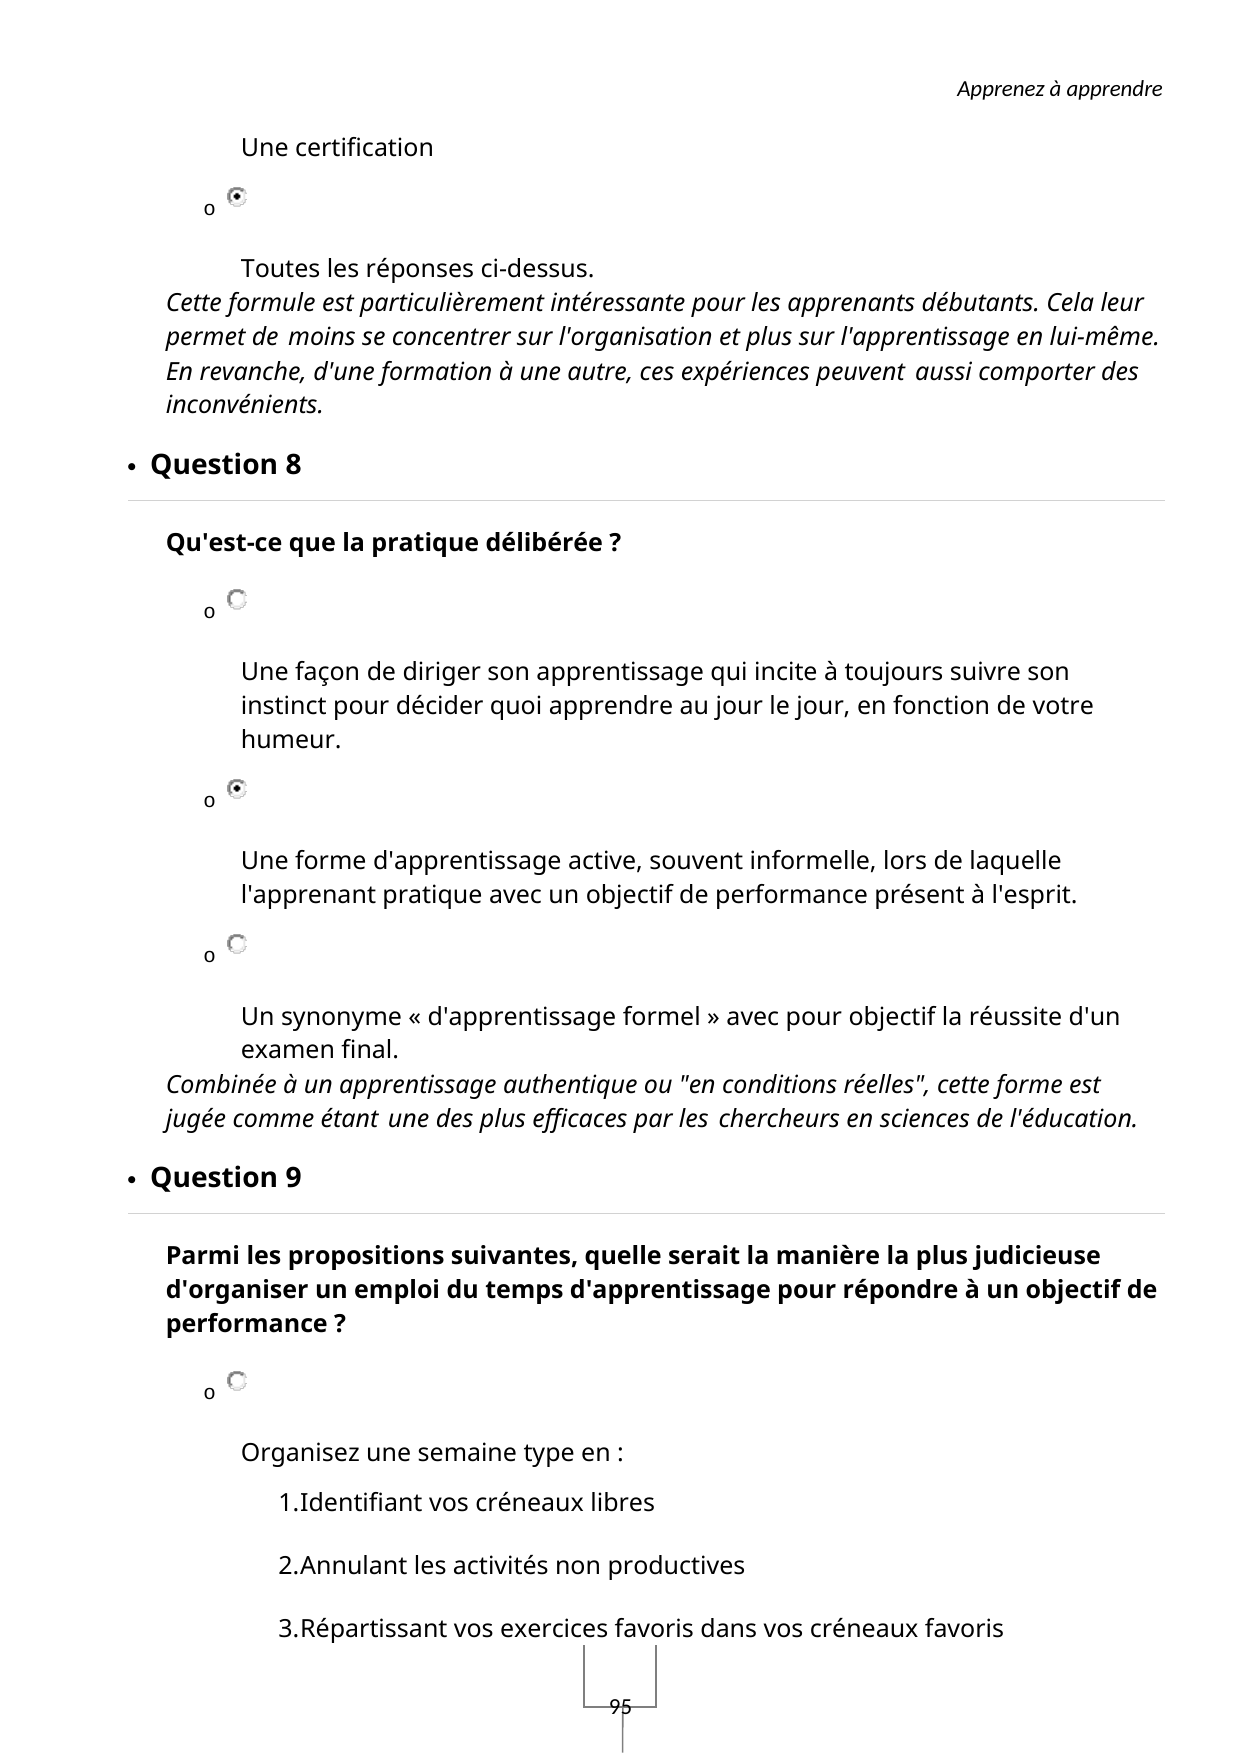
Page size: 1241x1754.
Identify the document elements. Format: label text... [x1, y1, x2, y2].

text Toutes les réponses ci-dessus. [241, 251, 1165, 285]
subtitle Question 8 [128, 445, 1165, 500]
text Une façon de diriger son apprentissage qui incite à toujours suivre son instinct pour décider quoi apprendre au jour le jour, en fonction de votre humeur. [241, 654, 1165, 756]
text Organisez une semaine type en : [241, 1435, 1165, 1469]
list Annulant les activités non productives [278, 1548, 1165, 1582]
text Une forme d'apprentissage active, souvent informelle, lors de laquelle l'apprenant pratique avec un objectif de performance présent à l'esprit. [241, 843, 1165, 911]
subtitle Question 9 [128, 1158, 1165, 1213]
text Parmi les propositions suivantes, quelle serait la manière la plus judicieuse d'organiser un emploi du temps d'apprentissage pour répondre à un objectif de performance ? [166, 1238, 1165, 1340]
text Une certification [241, 130, 1165, 164]
text Cette formule est particulièrement intéressante pour les apprenants débutants. Cela leur permet de moins se concentrer sur l'organisation et plus sur l'apprentissage en lui-même. En revanche, d'une formation à une autre, ces expériences peuvent aussi comporter des inconvénients. [166, 285, 1165, 421]
text Un synonyme « d'apprentissage formel » avec pour objectif la réussite d'un examen final. [241, 998, 1165, 1066]
text Combinée à un apprentissage authentique ou "en conditions réelles", cette forme est jugée comme étant une des plus efficaces par les chercheurs en sciences de l'éducation. [166, 1066, 1165, 1134]
text Qu'est-ce que la pratique délibérée ? [166, 525, 1165, 559]
list Identifiant vos créneaux libres [278, 1484, 1165, 1519]
list Répartissant vos exercices favoris dans vos créneaux favoris [278, 1611, 1165, 1645]
